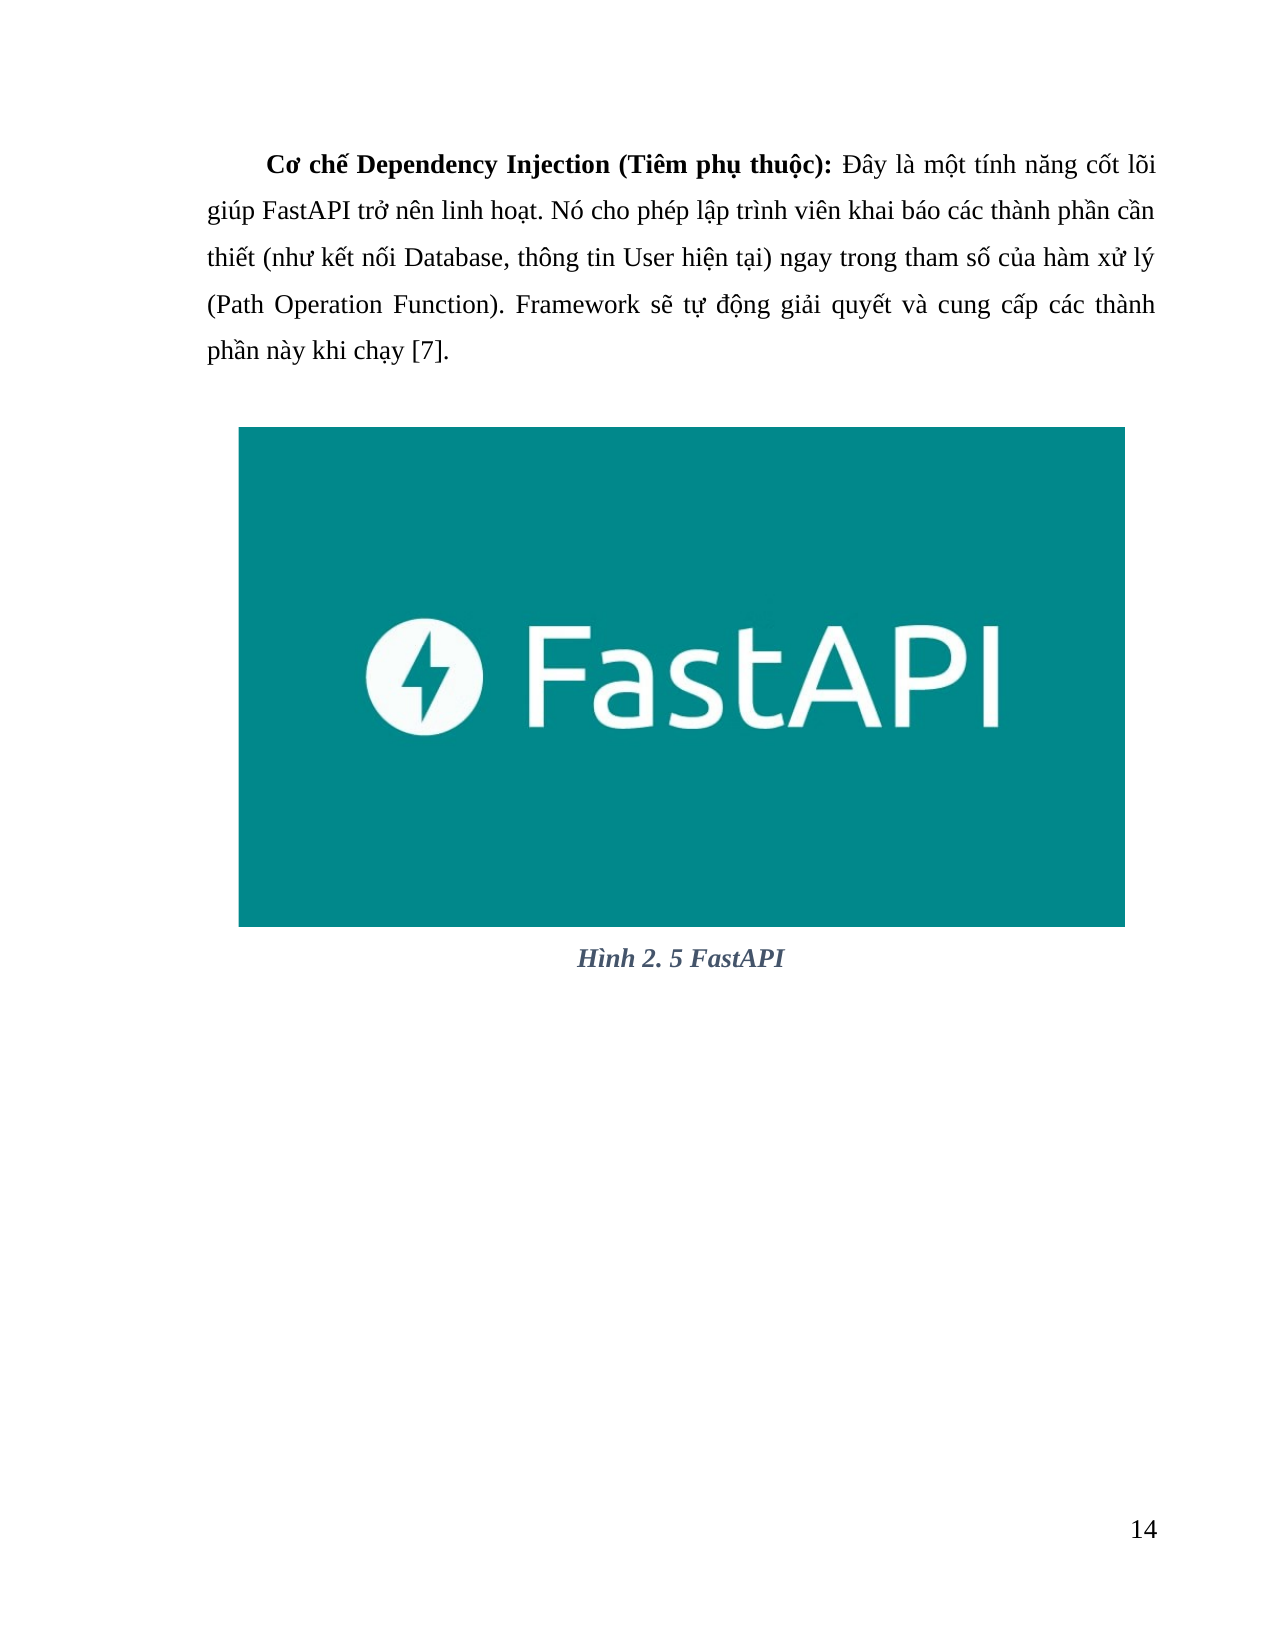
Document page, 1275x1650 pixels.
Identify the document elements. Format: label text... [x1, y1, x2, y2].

text Cơ chế Dependency Injection (Tiêm phụ thuộc): Đây là một tính năng cốt lõi giúp FastAPI trở nên linh hoạt. Nó cho phép lập trình viên khai báo các thành phần cần thiết (như kết nối Database, thông tin User hiện tại) ngay trong tham số của hàm xử lý (Path Operation Function). Framework sẽ tự động giải quyết và cung cấp các thành phần này khi chạy [7]. [207, 148, 1157, 366]
picture [238, 427, 1125, 927]
text Hình 2. 5 FastAPI [207, 942, 1157, 973]
